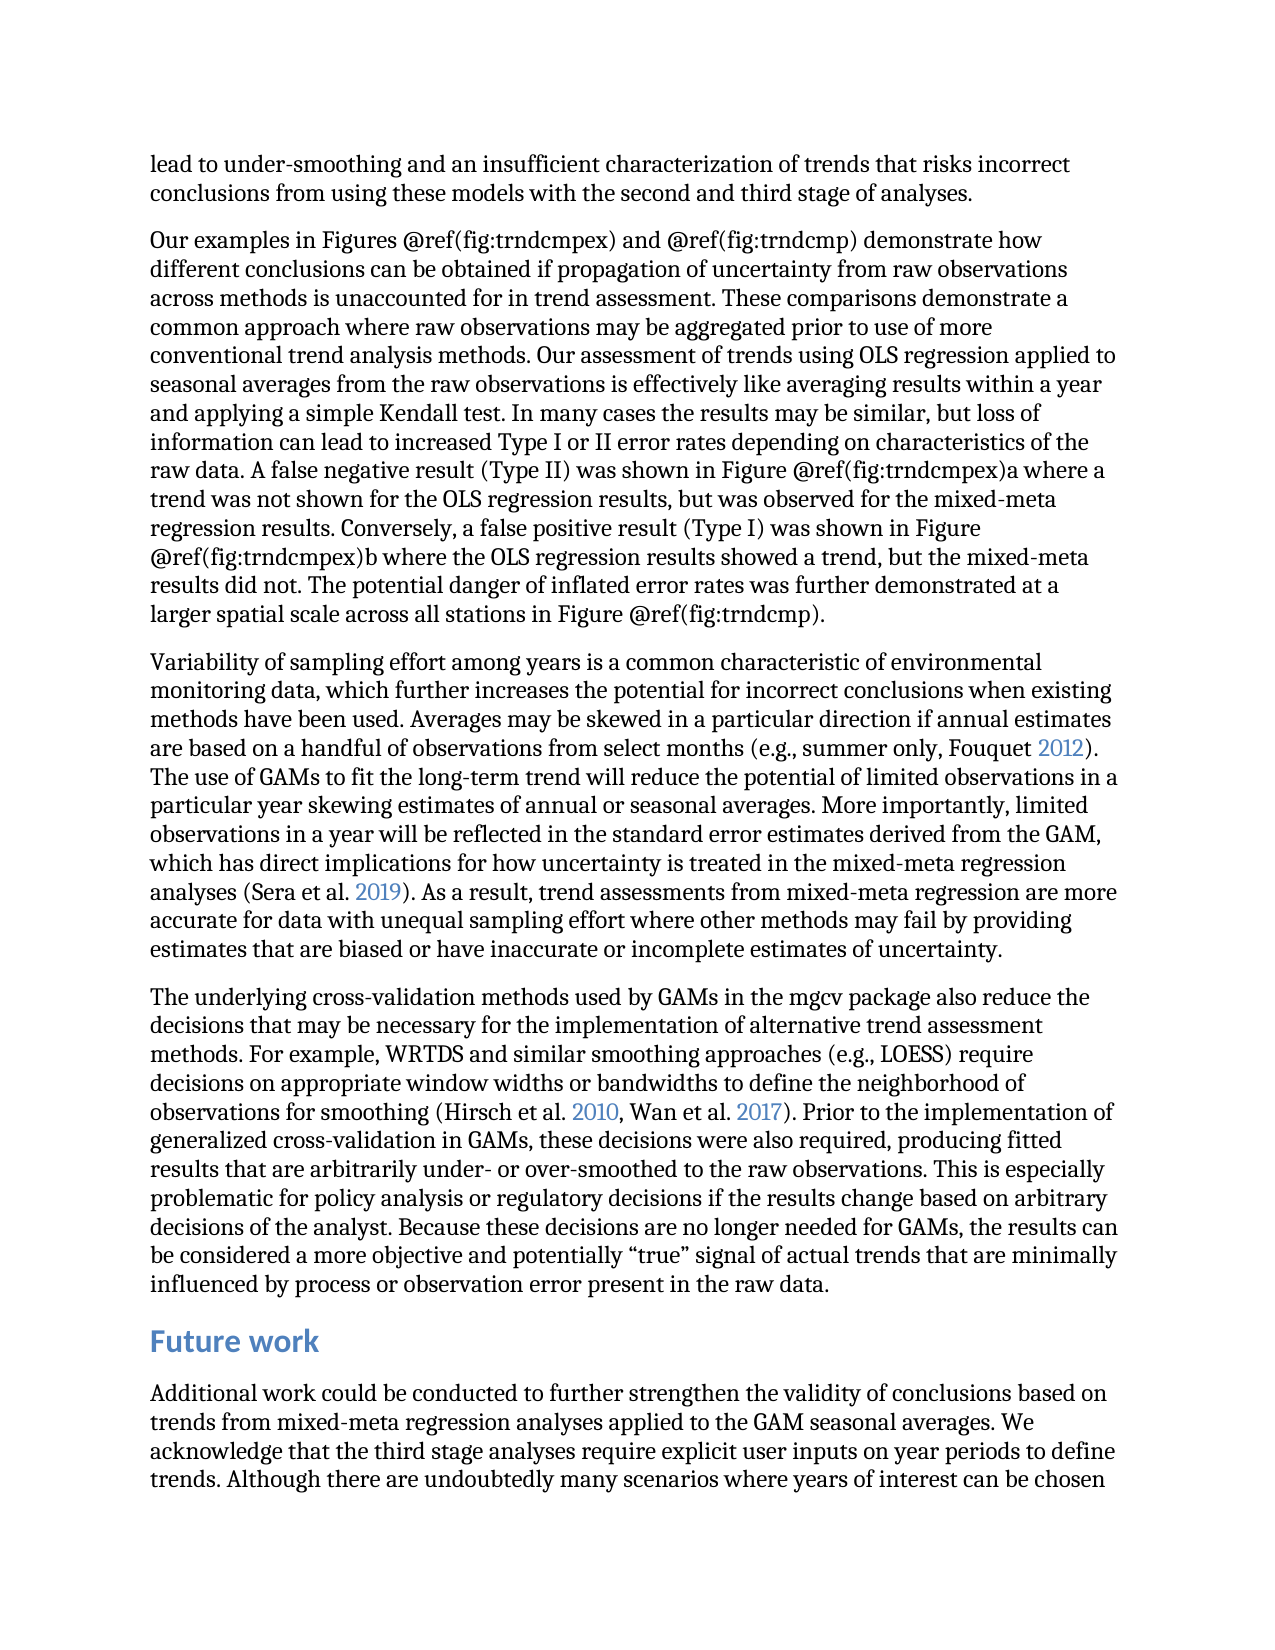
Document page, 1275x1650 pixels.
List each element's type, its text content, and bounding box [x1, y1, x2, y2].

subtitle Future work [150, 1319, 1125, 1360]
text The underlying cross-validation methods used by GAMs in the mgcv package also reduce the decisions that may be necessary for the implementation of alternative trend assessment methods. For example, WRTDS and similar smoothing approaches (e.g., LOESS) require decisions on appropriate window widths or bandwidths to define the neighborhood of observations for smoothing (Hirsch et al. 2010, Wan et al. 2017). Prior to the implementation of generalized cross-validation in GAMs, these decisions were also required, producing fitted results that are arbitrarily under- or over-smoothed to the raw observations. This is especially problematic for policy analysis or regulatory decisions if the results change based on arbitrary decisions of the analyst. Because these decisions are no longer needed for GAMs, the results can be considered a more objective and potentially “true” signal of actual trends that are minimally influenced by process or observation error present in the raw data. [150, 982, 1125, 1299]
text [150, 1379, 1125, 1494]
text Our examples in Figures @ref(fig:trndcmpex) and @ref(fig:trndcmp) demonstrate how different conclusions can be obtained if propagation of uncertainty from raw observations across methods is unaccounted for in trend assessment. These comparisons demonstrate a common approach where raw observations may be aggregated prior to use of more conventional trend analysis methods. Our assessment of trends using OLS regression applied to seasonal averages from the raw observations is effectively like averaging results within a year and applying a simple Kendall test. In many cases the results may be similar, but loss of information can lead to increased Type I or II error rates depending on characteristics of the raw data. A false negative result (Type II) was shown in Figure @ref(fig:trndcmpex)a where a trend was not shown for the OLS regression results, but was observed for the mixed-meta regression results. Conversely, a false positive result (Type I) was shown in Figure @ref(fig:trndcmpex)b where the OLS regression results showed a trend, but the mixed-meta results did not. The potential danger of inflated error rates was further demonstrated at a larger spatial scale across all stations in Figure @ref(fig:trndcmp). [150, 226, 1125, 629]
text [150, 150, 1125, 207]
text Variability of sampling effort among years is a common characteristic of environmental monitoring data, which further increases the potential for incorrect conclusions when existing methods have been used. Averages may be skewed in a particular direction if annual estimates are based on a handful of observations from select months (e.g., summer only, Fouquet 2012). The use of GAMs to fit the long-term trend will reduce the potential of limited observations in a particular year skewing estimates of annual or seasonal averages. More importantly, limited observations in a year will be reflected in the standard error estimates derived from the GAM, which has direct implications for how uncertainty is treated in the mixed-meta regression analyses (Sera et al. 2019). As a result, trend assessments from mixed-meta regression are more accurate for data with unequal sampling effort where other methods may fail by providing estimates that are biased or have inaccurate or incomplete estimates of uncertainty. [150, 647, 1125, 964]
